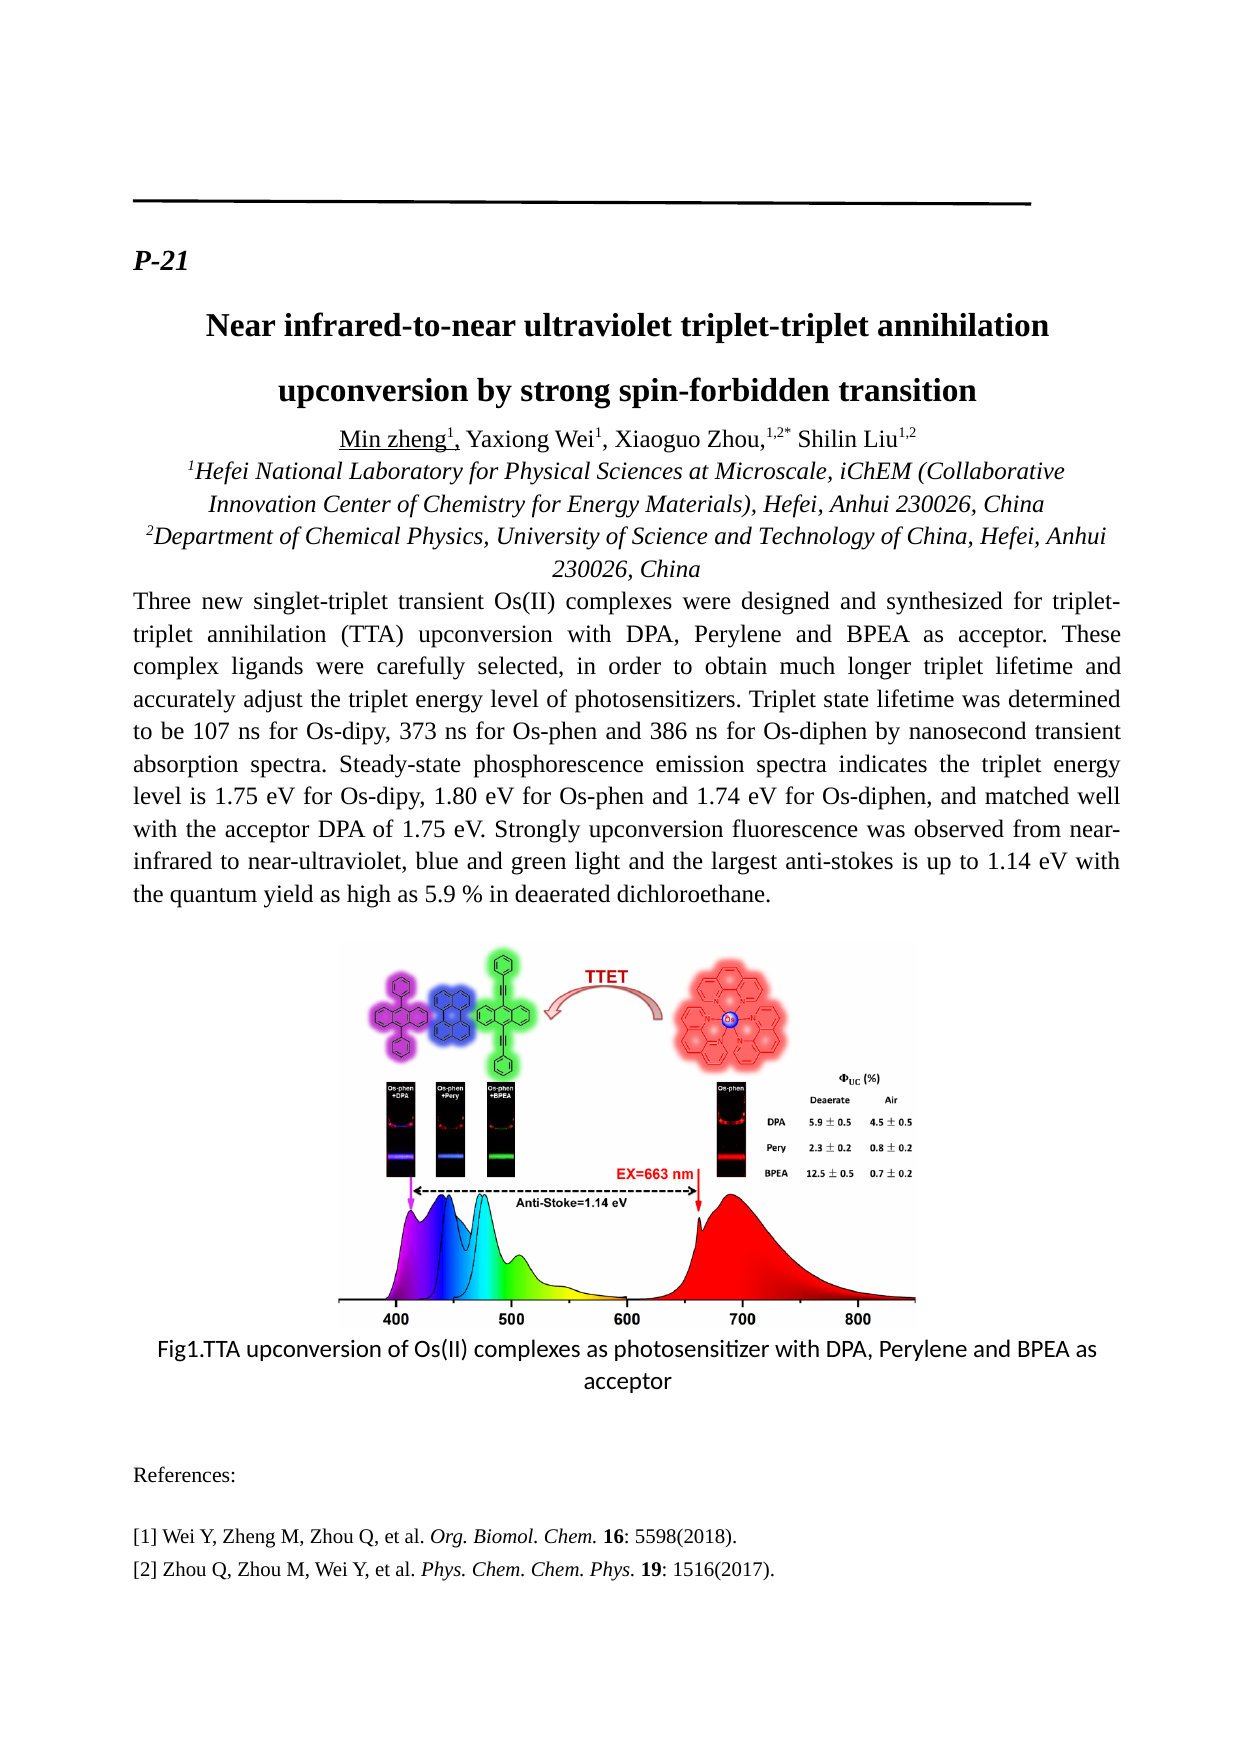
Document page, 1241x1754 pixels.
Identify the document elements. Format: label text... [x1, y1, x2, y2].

text Min zheng1, Yaxiong Wei1, Xiaoguo Zhou,1,2* Shilin Liu1,2 [133, 422, 1122, 454]
text References: [133, 1459, 1122, 1491]
text Three new singlet-triplet transient Os(II) complexes were designed and synthesized for triplet- triplet annihilation (TTA) upconversion with DPA, Perylene and BPEA as acceptor. These complex ligands were carefully selected, in order to obtain much longer triplet lifetime and accurately adjust the triplet energy level of photosensitizers. Triplet state lifetime was determined to be 107 ns for Os-dipy, 373 ns for Os-phen and 386 ns for Os-diphen by nanosecond transient absorption spectra. Steady-state phosphorescence emission spectra indicates the triplet energy level is 1.75 eV for Os-dipy, 1.80 eV for Os-phen and 1.74 eV for Os-diphen, and matched well with the acceptor DPA of 1.75 eV. Strongly upconversion fluorescence was observed from near-infrared to near-ultraviolet, blue and green light and the largest anti-stokes is up to 1.14 eV with the quantum yield as high as 5.9 % in deaerated dichloroethane. [133, 584, 1122, 909]
text 1Hefei National Laboratory for Physical Sciences at Microscale, iChEM (Collaborative Innovation Center of Chemistry for Energy Materials), Hefei, Anhui 230026, China [133, 454, 1122, 519]
text Fig1.TTA upconversion of Os(II) complexes as photosensitizer with DPA, Perylene and BPEA as acceptor [133, 1332, 1122, 1397]
text Near infrared-to-near ultraviolet triplet-triplet annihilation upconversion by strong spin-forbidden transition [133, 292, 1122, 422]
text [1] Wei Y, Zheng M, Zhou Q, et al. Org. Biomol. Chem. 16: 5598(2018). [133, 1520, 1122, 1553]
text 2Department of Chemical Physics, University of Science and Technology of China, Hefei, Anhui 230026, China [133, 519, 1122, 584]
picture [337, 942, 918, 1329]
text P-21 [133, 162, 1122, 292]
text [2] Zhou Q, Zhou M, Wei Y, et al. Phys. Chem. Chem. Phys. 19: 1516(2017). [133, 1553, 1122, 1585]
